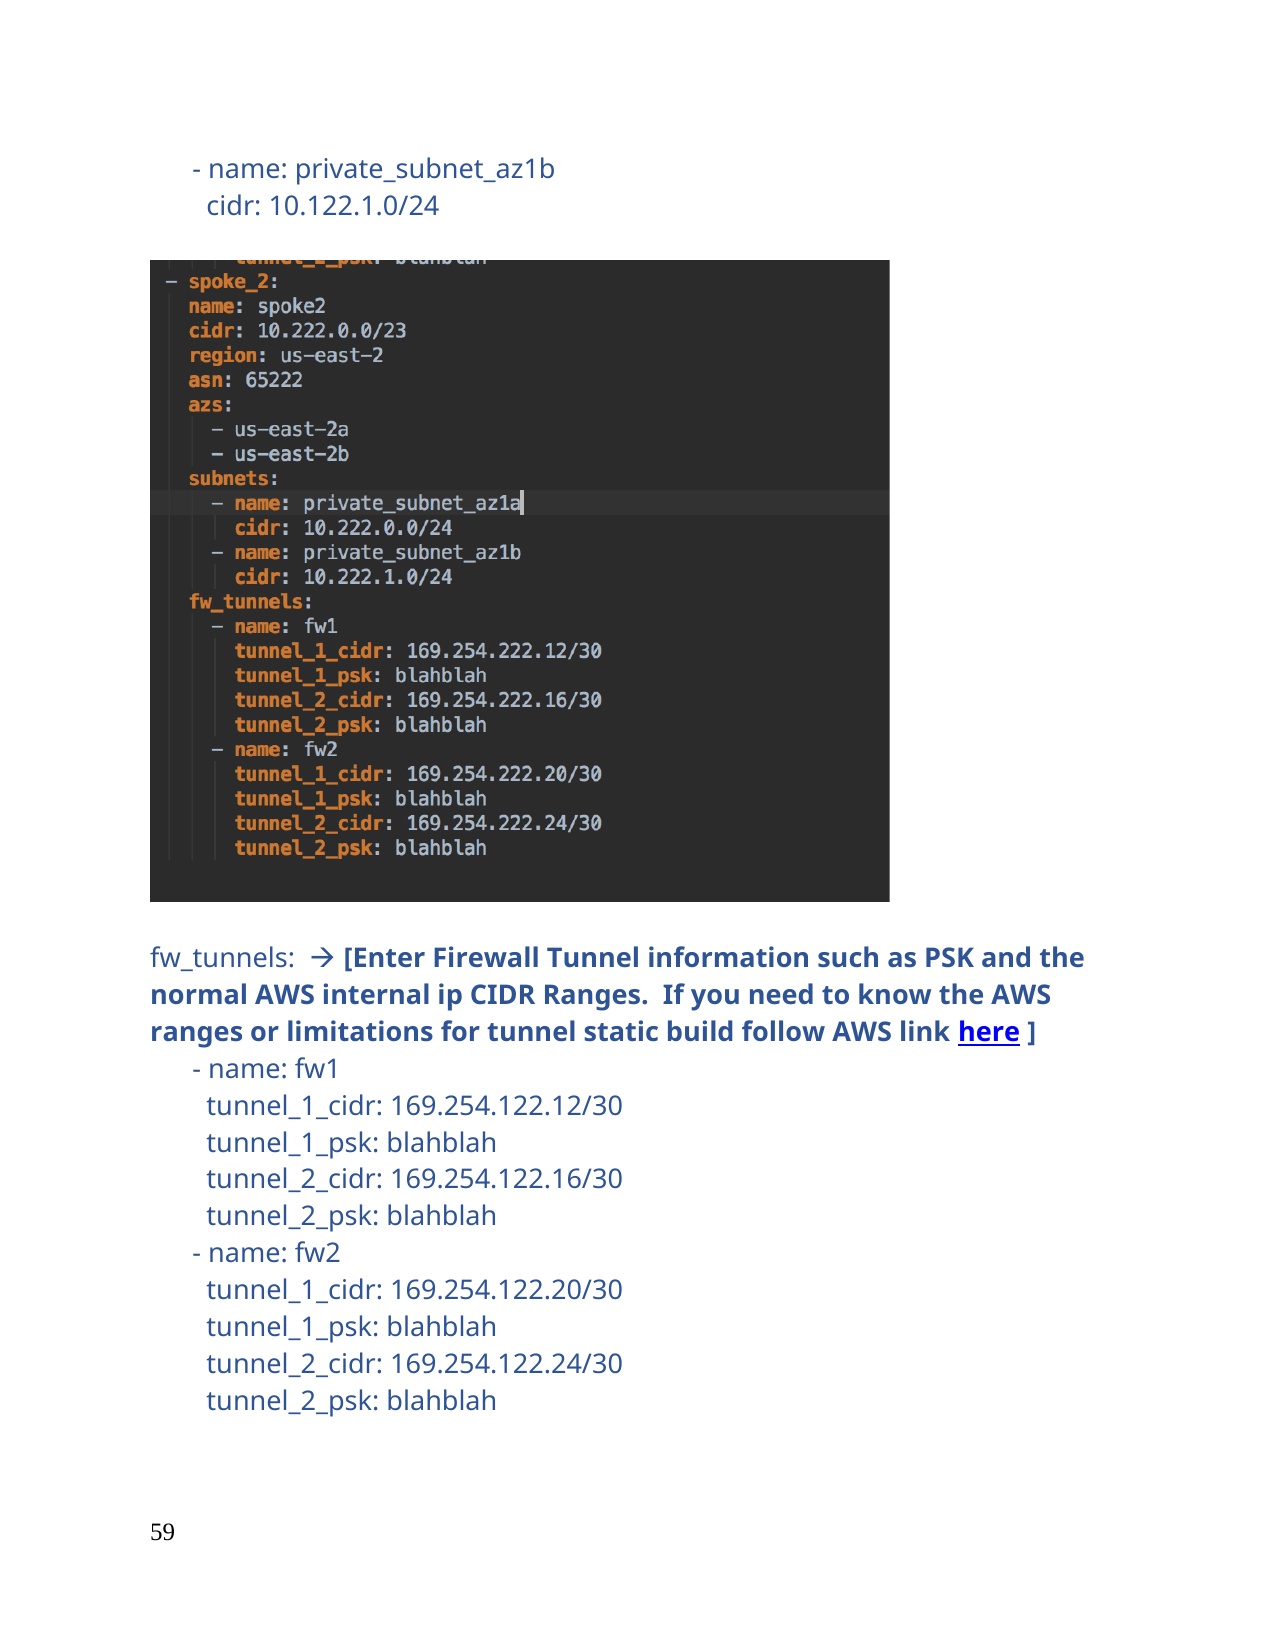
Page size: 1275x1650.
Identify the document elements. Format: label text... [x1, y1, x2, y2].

text tunnel_1_cidr: 169.254.122.20/30 [150, 1271, 1125, 1307]
text fw_tunnels: [Enter Firewall Tunnel information such as PSK and the normal AWS internal ip CIDR Ranges. If you need to know the AWS ranges or limitations for tunnel static build follow AWS link here ] [150, 939, 1125, 1049]
text tunnel_1_psk: blahblah [150, 1307, 1125, 1344]
text tunnel_1_psk: blahblah [150, 1123, 1125, 1160]
text tunnel_2_cidr: 169.254.122.24/30 [150, 1344, 1125, 1381]
text tunnel_2_cidr: 169.254.122.16/30 [150, 1160, 1125, 1197]
text tunnel_2_psk: blahblah [150, 1197, 1125, 1234]
text cidr: 10.122.1.0/24 [150, 187, 1125, 224]
text tunnel_1_cidr: 169.254.122.12/30 [150, 1086, 1125, 1123]
text tunnel_2_psk: blahblah [150, 1381, 1125, 1418]
text - name: private_subnet_az1b [150, 150, 1125, 187]
picture [150, 260, 890, 902]
text - name: fw1 [150, 1049, 1125, 1086]
text - name: fw2 [150, 1234, 1125, 1271]
